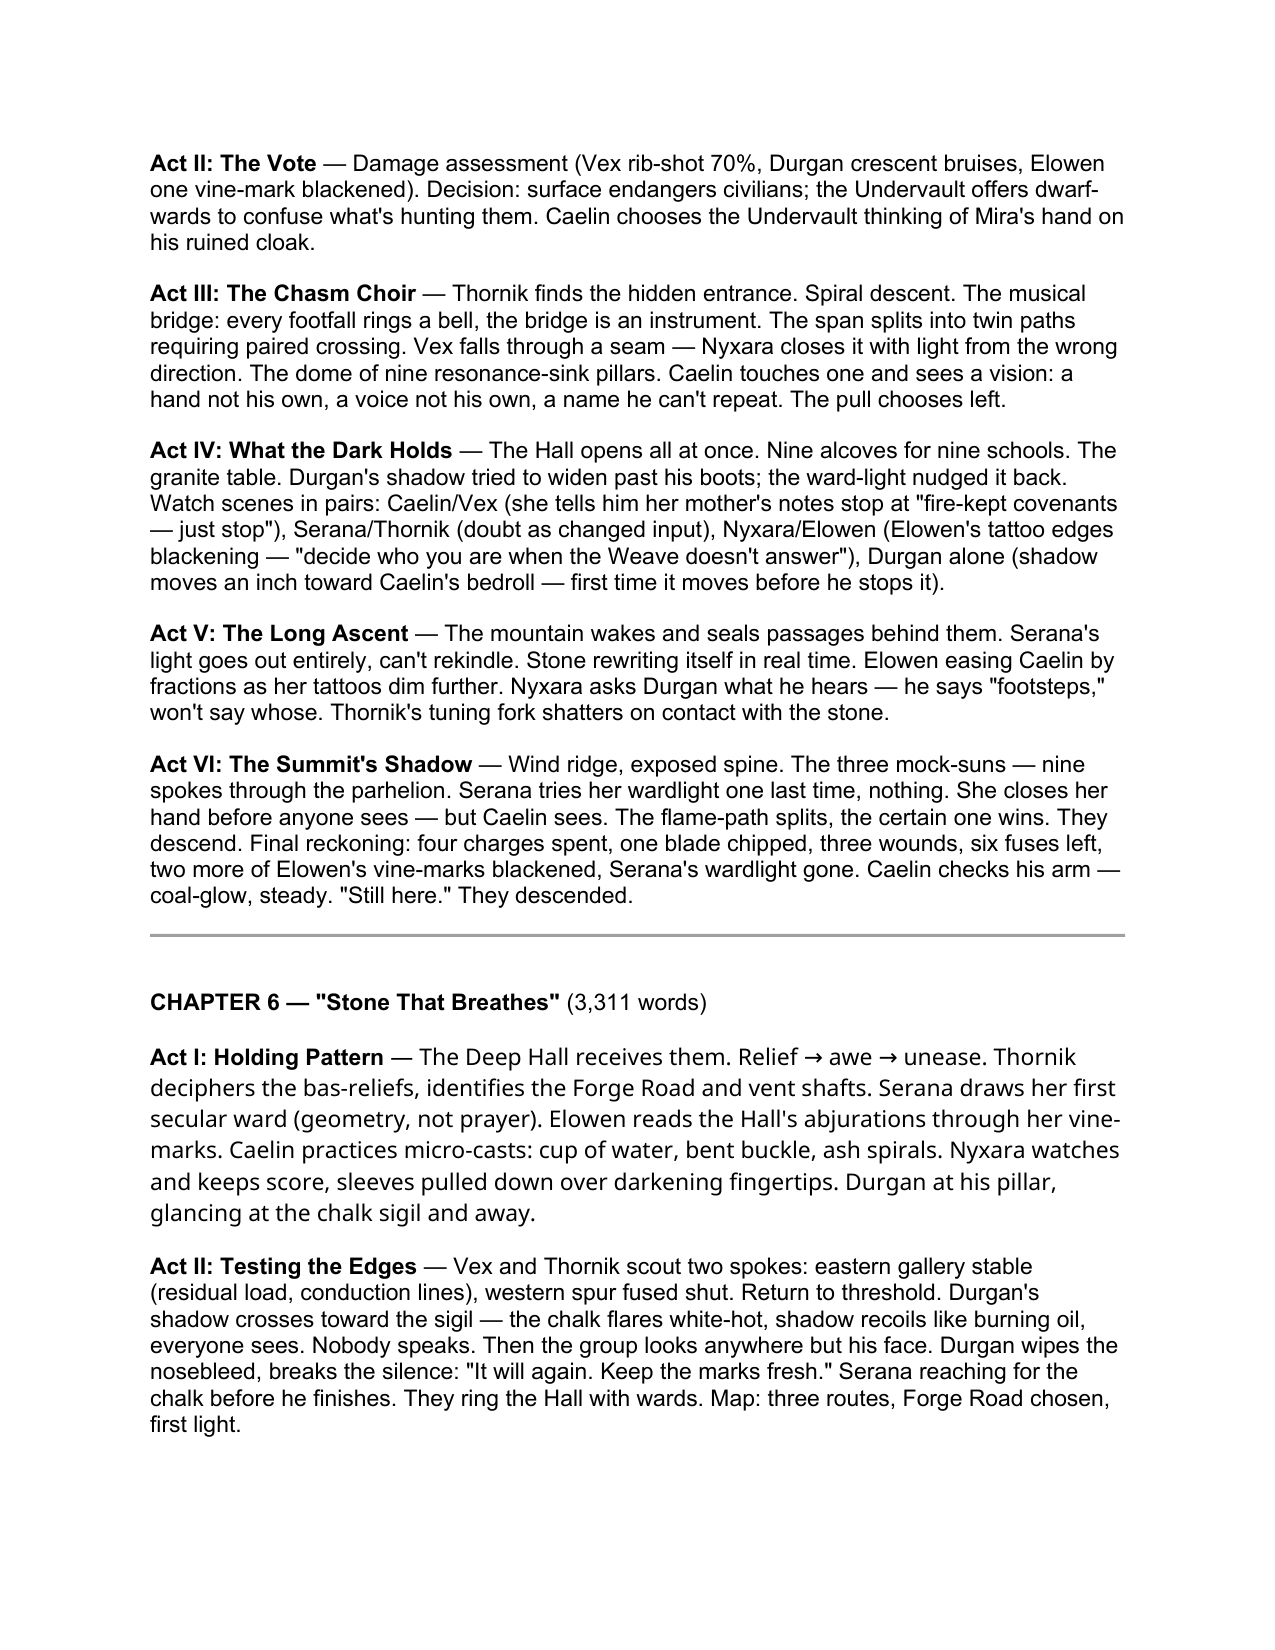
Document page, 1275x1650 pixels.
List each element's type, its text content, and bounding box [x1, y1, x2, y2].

text CHAPTER 6 — "Stone That Breathes" (3,311 words) [150, 989, 1125, 1015]
text Act VI: The Summit's Shadow — Wind ridge, exposed spine. The three mock-suns — nine spokes through the parhelion. Serana tries her wardlight one last time, nothing. She closes her hand before anyone sees — but Caelin sees. The flame-path splits, the certain one wins. They descend. Final reckoning: four charges spent, one blade chipped, three wounds, six fuses left, two more of Elowen's vine-marks blackened, Serana's wardlight gone. Caelin checks his arm — coal-glow, steady. "Still here." They descended. [150, 751, 1125, 909]
text Act I: Holding Pattern — The Deep Hall receives them. Relief → awe → unease. Thornik deciphers the bas-reliefs, identifies the Forge Road and vent shafts. Serana draws her first secular ward (geometry, not prayer). Elowen reads the Hall's abjurations through her vine-marks. Caelin practices micro-casts: cup of water, bent buckle, ash spirals. Nyxara watches and keeps score, sleeves pulled down over darkening fingertips. Durgan at his pillar, glancing at the chalk sigil and away. [150, 1040, 1125, 1228]
text Act III: The Chasm Choir — Thornik finds the hidden entrance. Spiral descent. The musical bridge: every footfall rings a bell, the bridge is an instrument. The span splits into twin paths requiring paired crossing. Vex falls through a seam — Nyxara closes it with light from the wrong direction. The dome of nine resonance-sink pillars. Caelin touches one and sees a vision: a hand not his own, a voice not his own, a name he can't repeat. The pull chooses left. [150, 280, 1125, 412]
text Act II: Testing the Edges — Vex and Thornik scout two spokes: eastern gallery stable (residual load, conduction lines), western spur fused shut. Return to threshold. Durgan's shadow crosses toward the sigil — the chalk flares white-hot, shadow recoils like burning oil, everyone sees. Nobody speaks. Then the group looks anywhere but his face. Durgan wipes the nosebleed, breaks the silence: "It will again. Keep the marks fresh." Serana reaching for the chalk before he finishes. They ring the Hall with wards. Map: three routes, Forge Road chosen, first light. [150, 1253, 1125, 1437]
text Act IV: What the Dark Holds — The Hall opens all at once. Nine alcoves for nine schools. The granite table. Durgan's shadow tried to widen past his boots; the ward-light nudged it back. Watch scenes in pairs: Caelin/Vex (she tells him her mother's notes stop at "fire-kept covenants — just stop"), Serana/Thornik (doubt as changed input), Nyxara/Elowen (Elowen's tattoo edges blackening — "decide who you are when the Weave doesn't answer"), Durgan alone (shadow moves an inch toward Caelin's bedroll — first time it moves before he stops it). [150, 437, 1125, 595]
text Act V: The Long Ascent — The mountain wakes and seals passages behind them. Serana's light goes out entirely, can't rekindle. Stone rewriting itself in real time. Elowen easing Caelin by fractions as her tattoos dim further. Nyxara asks Durgan what he hears — he says "footsteps," won't say whose. Thornik's tuning fork shatters on contact with the stone. [150, 620, 1125, 726]
text Act II: The Vote — Damage assessment (Vex rib-shot 70%, Durgan crescent bruises, Elowen one vine-mark blackened). Decision: surface endangers civilians; the Undervault offers dwarf-wards to confuse what's hunting them. Caelin chooses the Undervault thinking of Mira's hand on his ruined cloak. [150, 150, 1125, 255]
